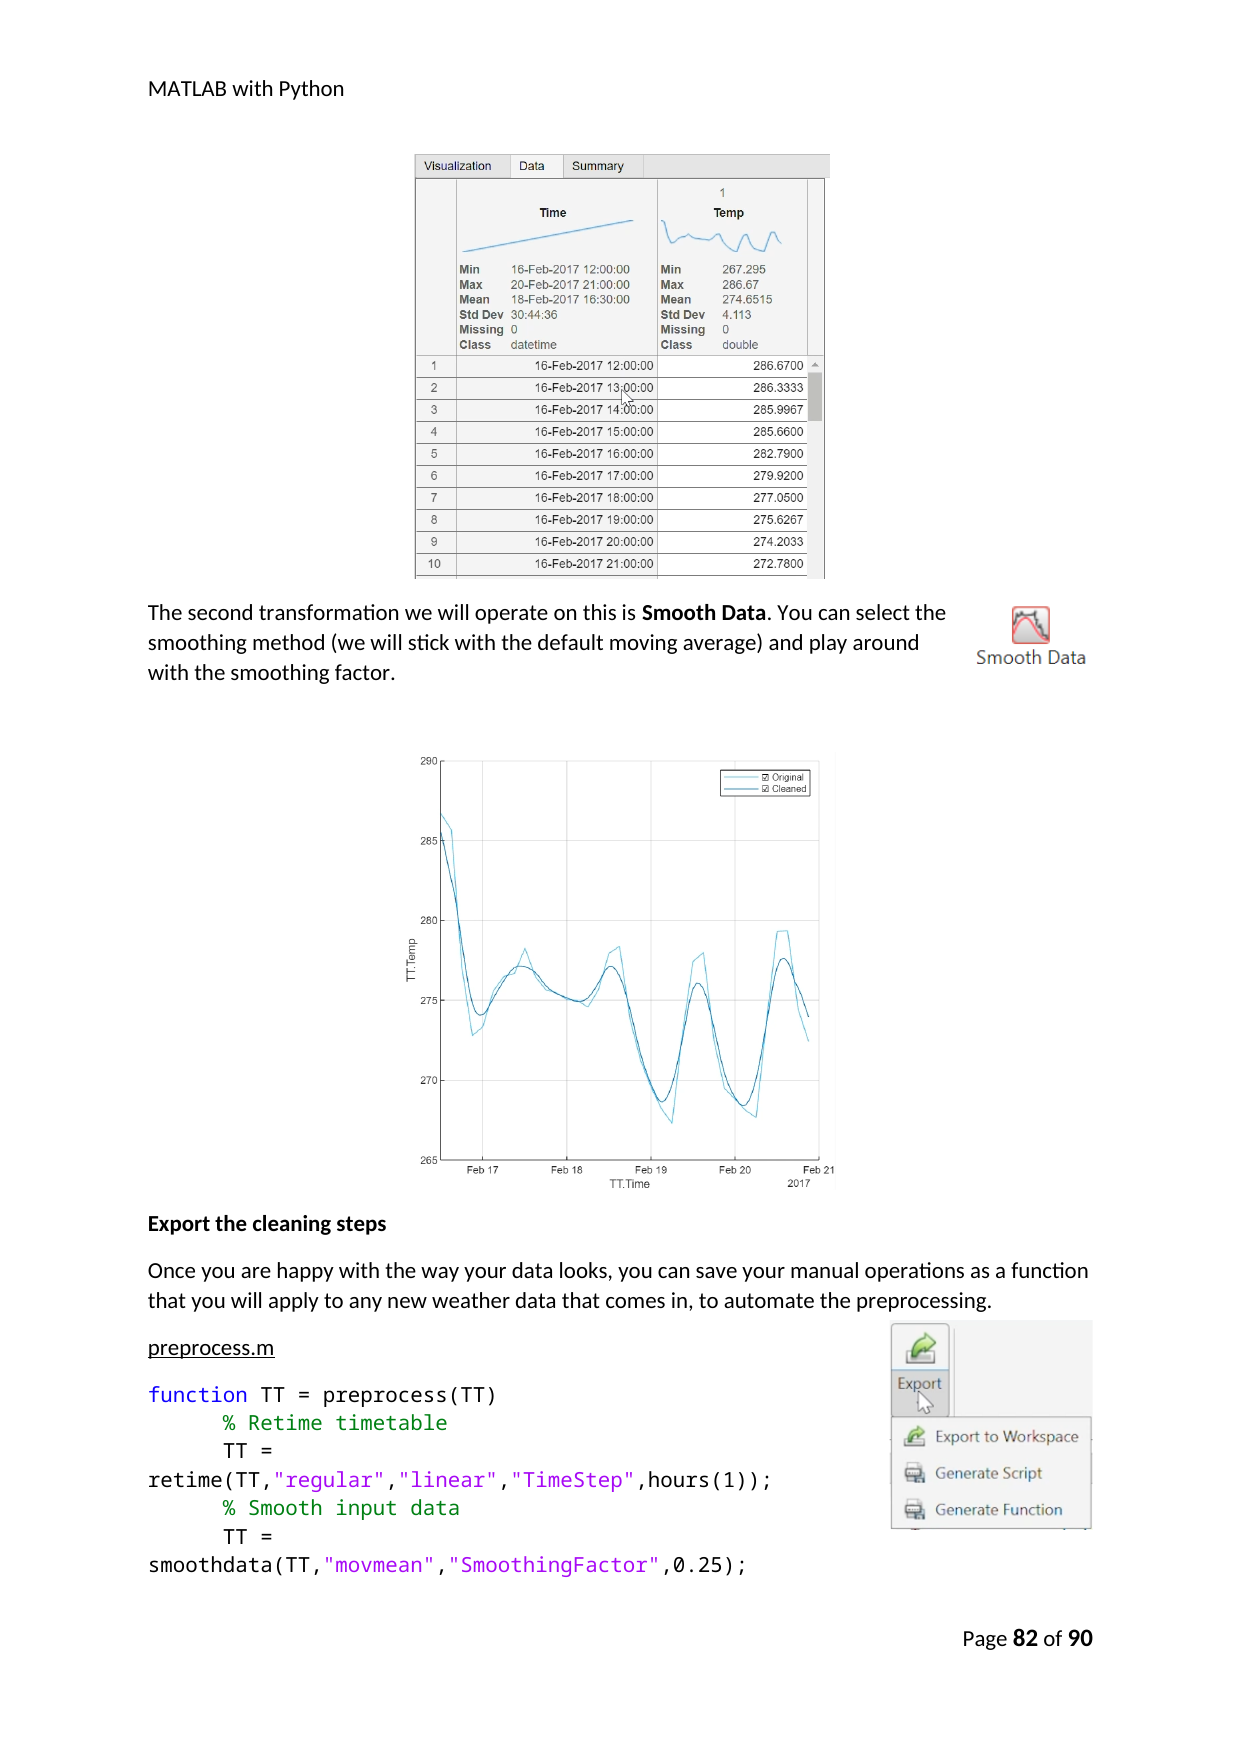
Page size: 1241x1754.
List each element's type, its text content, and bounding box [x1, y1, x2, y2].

text Export the cleaning steps [148, 1209, 1093, 1237]
text % Retime timetable [148, 1408, 889, 1437]
picture [889, 1320, 1093, 1530]
text TT = smoothdata(TT,"movmean","SmoothingFactor",0.25); [148, 1522, 1093, 1579]
picture [971, 599, 1093, 687]
text Once you are happy with the way your data looks, you can save your manual operations as a function that you will apply to any new weather data that comes in, to automate the preprocessing. [148, 1256, 1093, 1314]
picture [410, 147, 830, 579]
text % Smooth input data [148, 1493, 889, 1522]
text preprocess.m [148, 1333, 889, 1361]
picture [404, 752, 836, 1190]
text The second transformation we will operate on this is Smooth Data. You can select the smoothing method (we will stick with the default moving average) and play around with the smoothing factor. [148, 598, 1093, 686]
text TT = retime(TT,"regular","linear","TimeStep",hours(1)); [148, 1437, 889, 1493]
text function TT = preprocess(TT) [148, 1380, 889, 1408]
